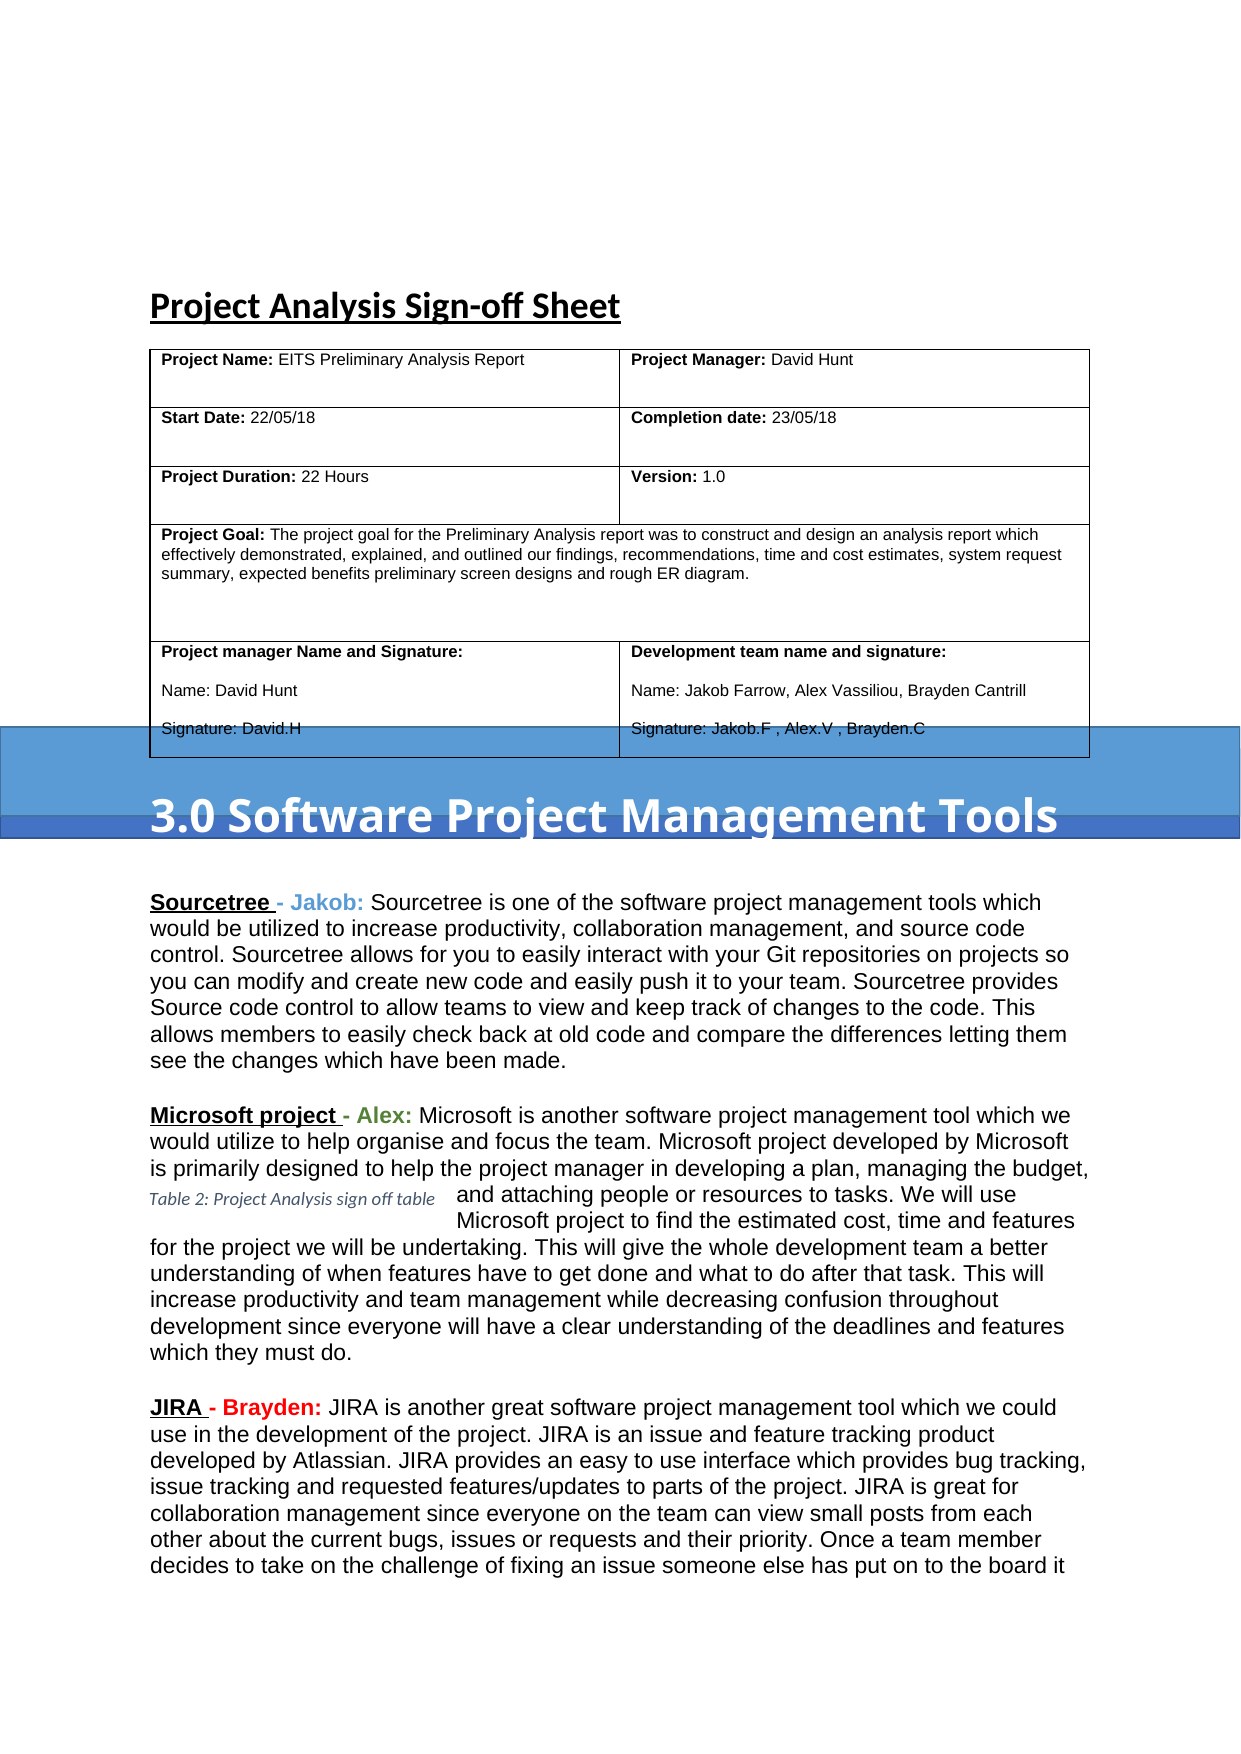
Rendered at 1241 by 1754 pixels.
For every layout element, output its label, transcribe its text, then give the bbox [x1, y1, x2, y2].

subtitle 3.0 Software Project Management Tools [150, 783, 1090, 846]
table_cell Development team name and signature: Name: Jakob Farrow, Alex Vassiliou, Brayden Cantrill Signature: Jakob.F , Alex.V , Brayden.C [620, 642, 1089, 757]
table_cell Start Date: 22/05/18 [151, 408, 619, 466]
table_cell Project Goal: The project goal for the Preliminary Analysis report was to construct and design an analysis report which effectively demonstrated, explained, and outlined our findings, recommendations, time and cost estimates, system request summary, expected benefits preliminary screen designs and rough ER diagram. [151, 525, 1089, 641]
text Project Analysis Sign-off Sheet [150, 282, 1090, 328]
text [150, 1394, 1090, 1579]
table_cell Version: 1.0 [620, 467, 1089, 524]
table_cell Project manager Name and Signature: Name: David Hunt Signature: David.H [151, 642, 619, 757]
table_header Project Manager: David Hunt [620, 350, 1089, 407]
text Microsoft project - Alex: Microsoft is another software project management tool which we would utilize to help organise and focus the team. Microsoft project developed by Microsoft is primarily designed to help the project manager in developing a plan, managing the budget, and attaching people or resources to tasks. We will use Microsoft project to find the estimated cost, time and features for the project we will be undertaking. This will give the whole development team a better understanding of when features have to get done and what to do after that task. This will increase productivity and team management while decreasing confusion throughout development since everyone will have a clear understanding of the deadlines and features which they must do. [150, 1102, 1090, 1366]
table_cell Completion date: 23/05/18 [620, 408, 1089, 466]
text Sourcetree - Jakob: Sourcetree is one of the software project management tools which would be utilized to increase productivity, collaboration management, and source code control. Sourcetree allows for you to easily interact with your Git repositories on projects so you can modify and create new code and easily push it to your team. Sourcetree provides Source code control to allow teams to view and keep track of changes to the code. This allows members to easily check back at old code and compare the differences letting them see the changes which have been made. [150, 889, 1090, 1073]
table_header Project Name: EITS Preliminary Analysis Report [151, 350, 619, 407]
table_cell Project Duration: 22 Hours [151, 467, 619, 524]
